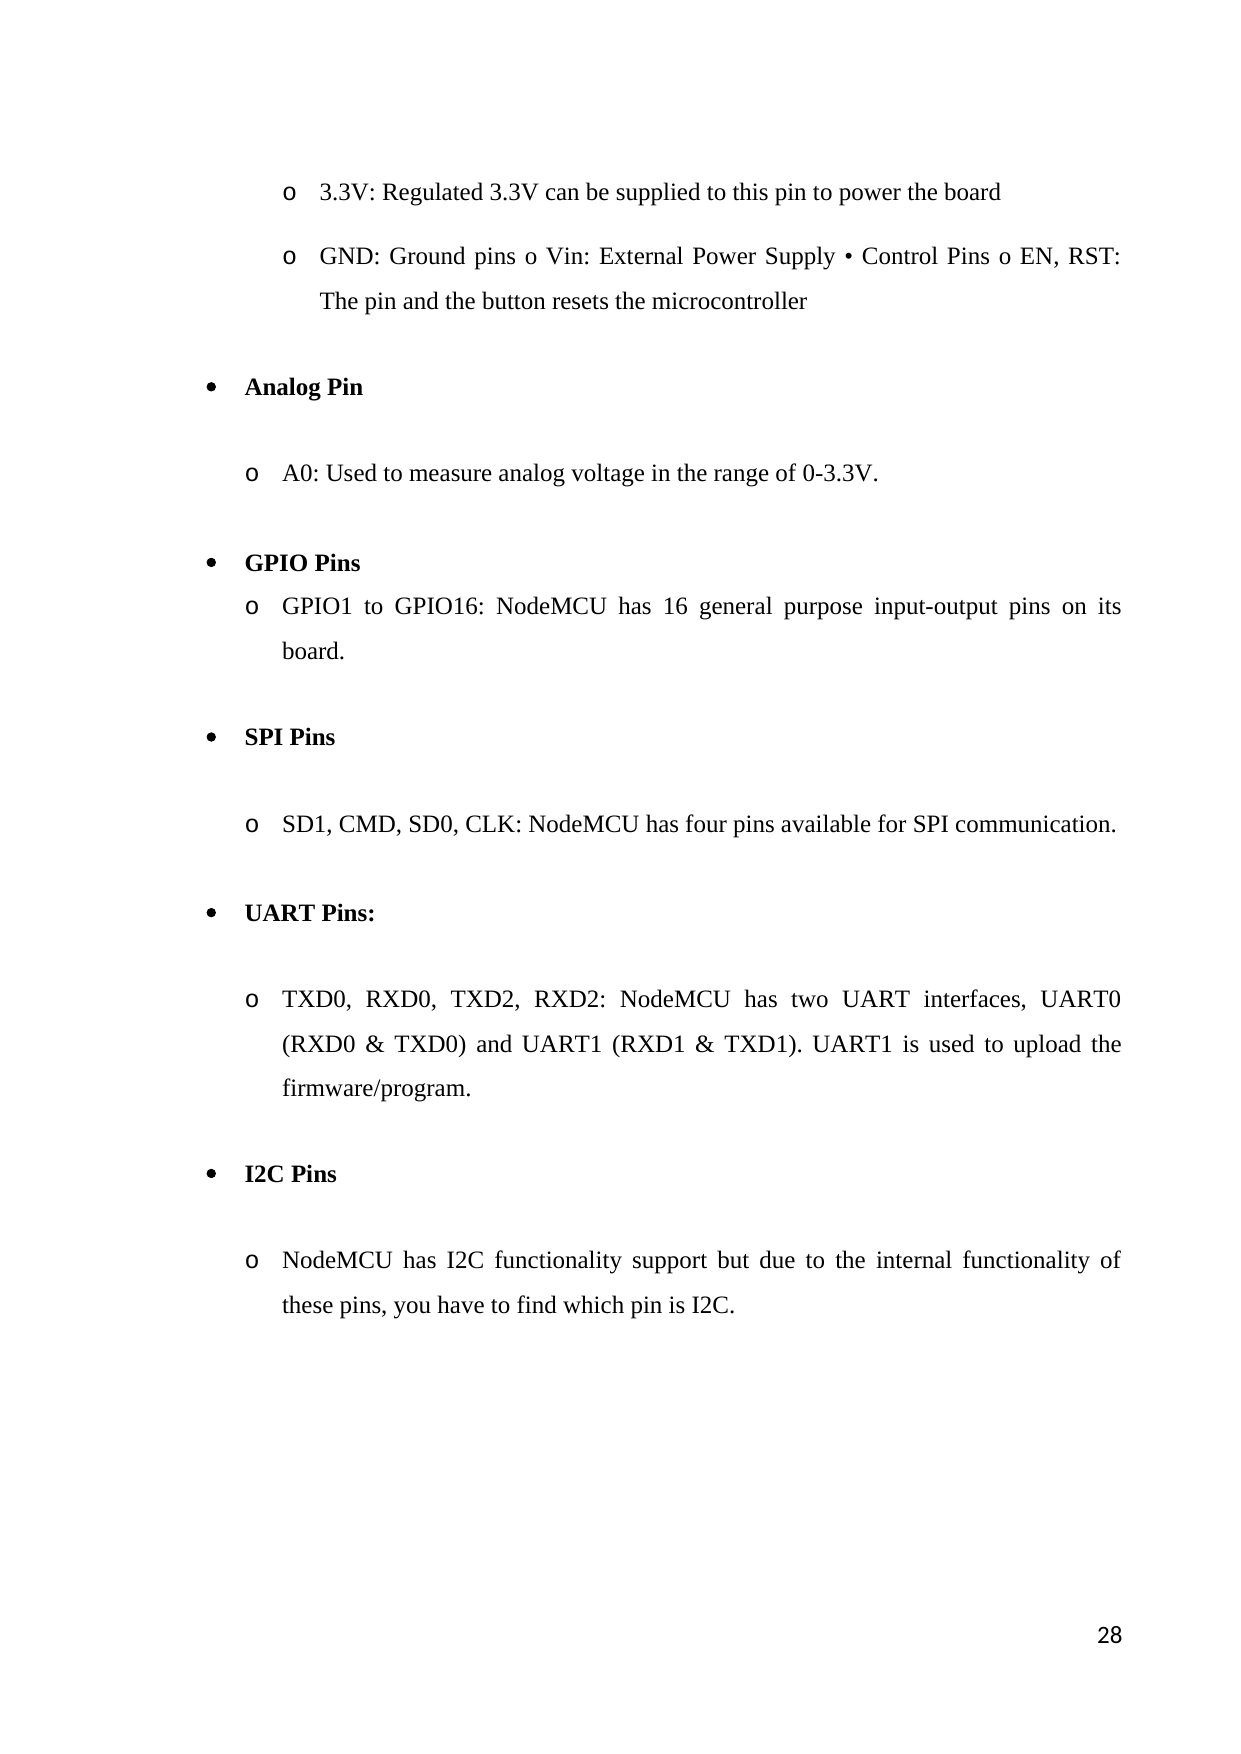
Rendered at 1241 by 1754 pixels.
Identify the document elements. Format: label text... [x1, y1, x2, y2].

list SPI Pins [207, 722, 1122, 751]
list UART Pins: [207, 898, 1122, 927]
list GPIO Pins [207, 548, 1122, 577]
list SD1, CMD, SD0, CLK: NodeMCU has four pins available for SPI communication. [244, 809, 1122, 839]
list NodeMCU has I2C functionality support but due to the internal functionality of these pins, you have to find which pin is I2C. [244, 1245, 1122, 1319]
list GND: Ground pins o Vin: External Power Supply • Control Pins o EN, RST: The pin and the button resets the microcontroller [282, 241, 1122, 315]
list Analog Pin [207, 372, 1122, 401]
list A0: Used to measure analog voltage in the range of 0-3.3V. [244, 458, 1122, 489]
list 3.3V: Regulated 3.3V can be supplied to this pin to power the board [282, 177, 1122, 208]
list I2C Pins [207, 1159, 1122, 1188]
list TXD0, RXD0, TXD2, RXD2: NodeMCU has two UART interfaces, UART0 (RXD0 & TXD0) and UART1 (RXD1 & TXD1). UART1 is used to upload the firmware/program. [244, 984, 1122, 1101]
list GPIO1 to GPIO16: NodeMCU has 16 general purpose input-output pins on its board. [244, 591, 1122, 665]
